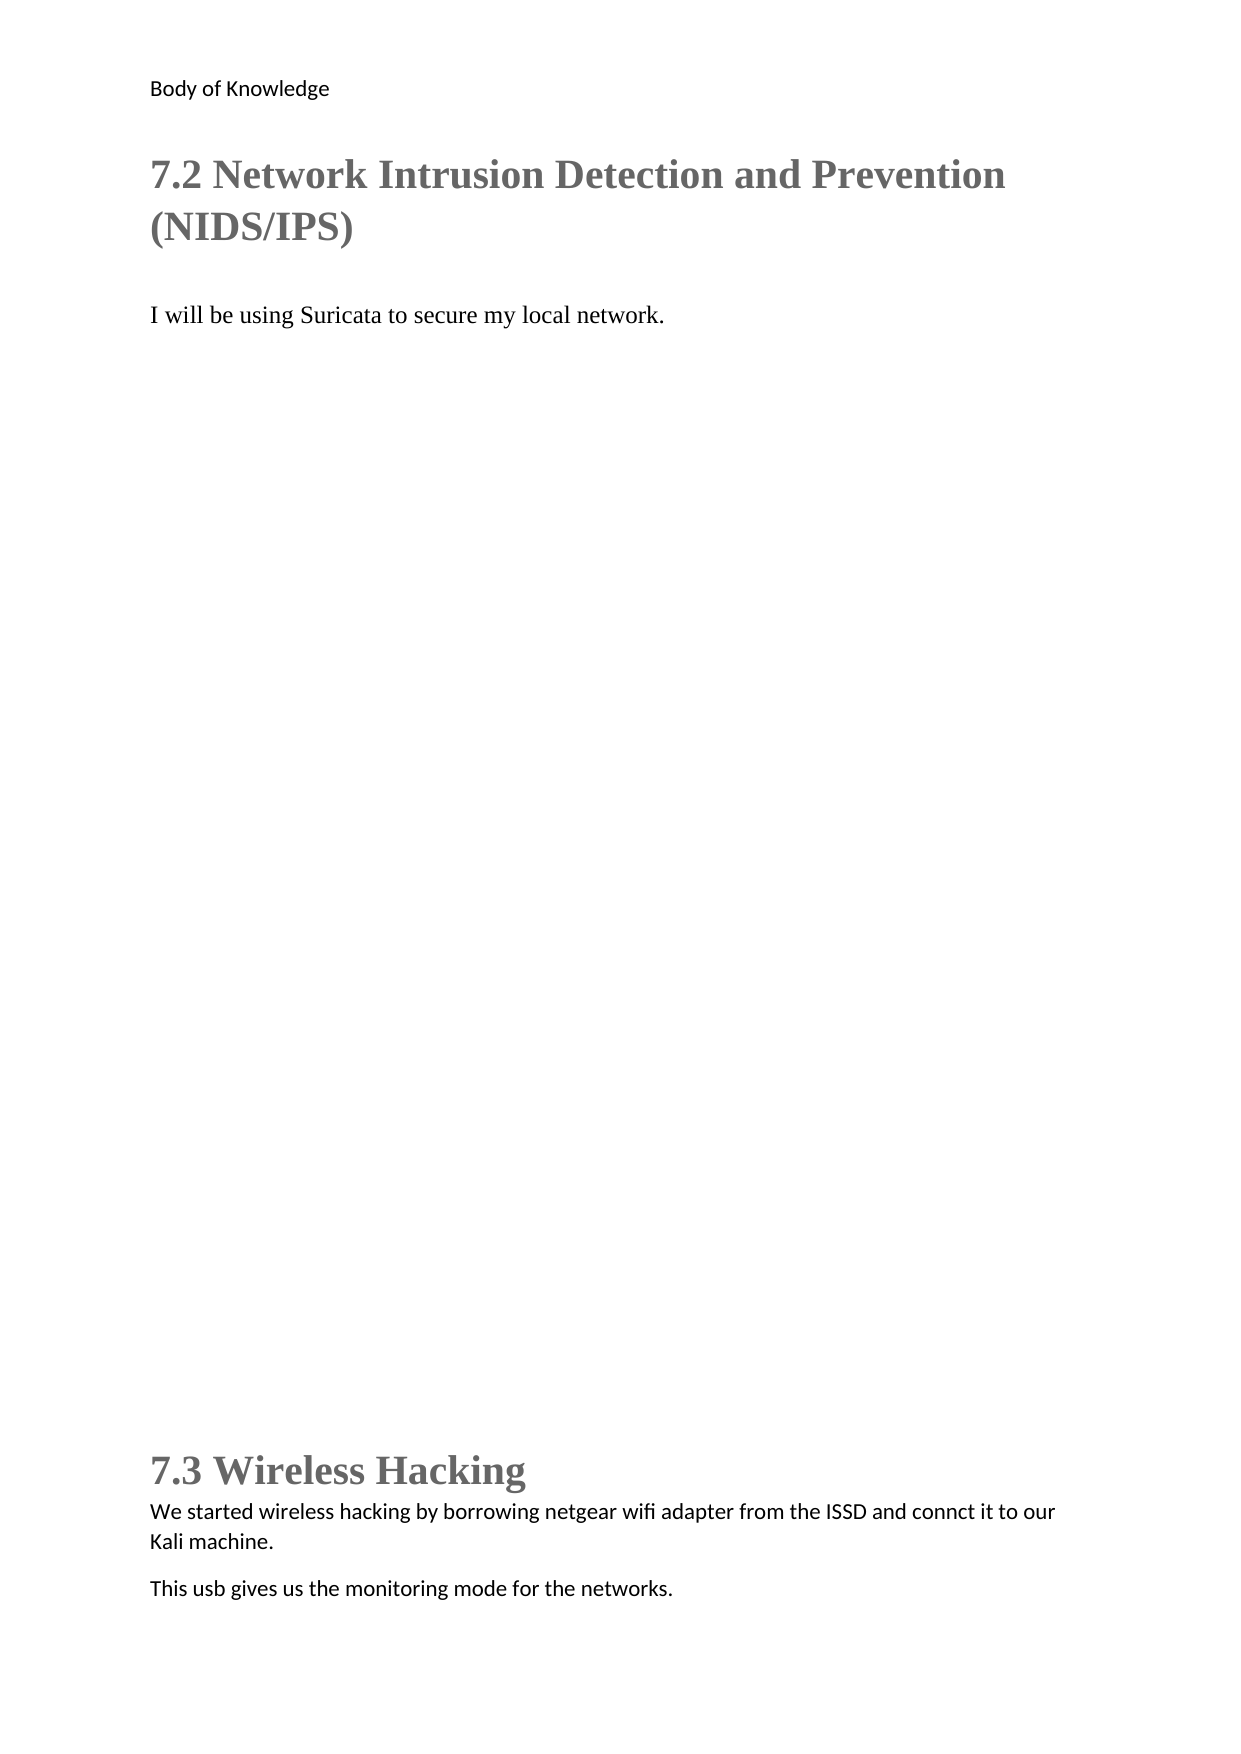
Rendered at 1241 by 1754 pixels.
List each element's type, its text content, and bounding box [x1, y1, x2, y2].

text This usb gives us the monitoring mode for the networks. [150, 1574, 1090, 1602]
text We started wireless hacking by borrowing netgear wifi adapter from the ISSD and connct it to our Kali machine. [150, 1497, 1090, 1555]
text I will be using Suricata to secure my local network. [150, 300, 1090, 329]
subtitle 7.2 Network Intrusion Detection and Prevention (NIDS/IPS) [150, 150, 1090, 249]
subtitle 7.3 Wireless Hacking [150, 1445, 1090, 1493]
